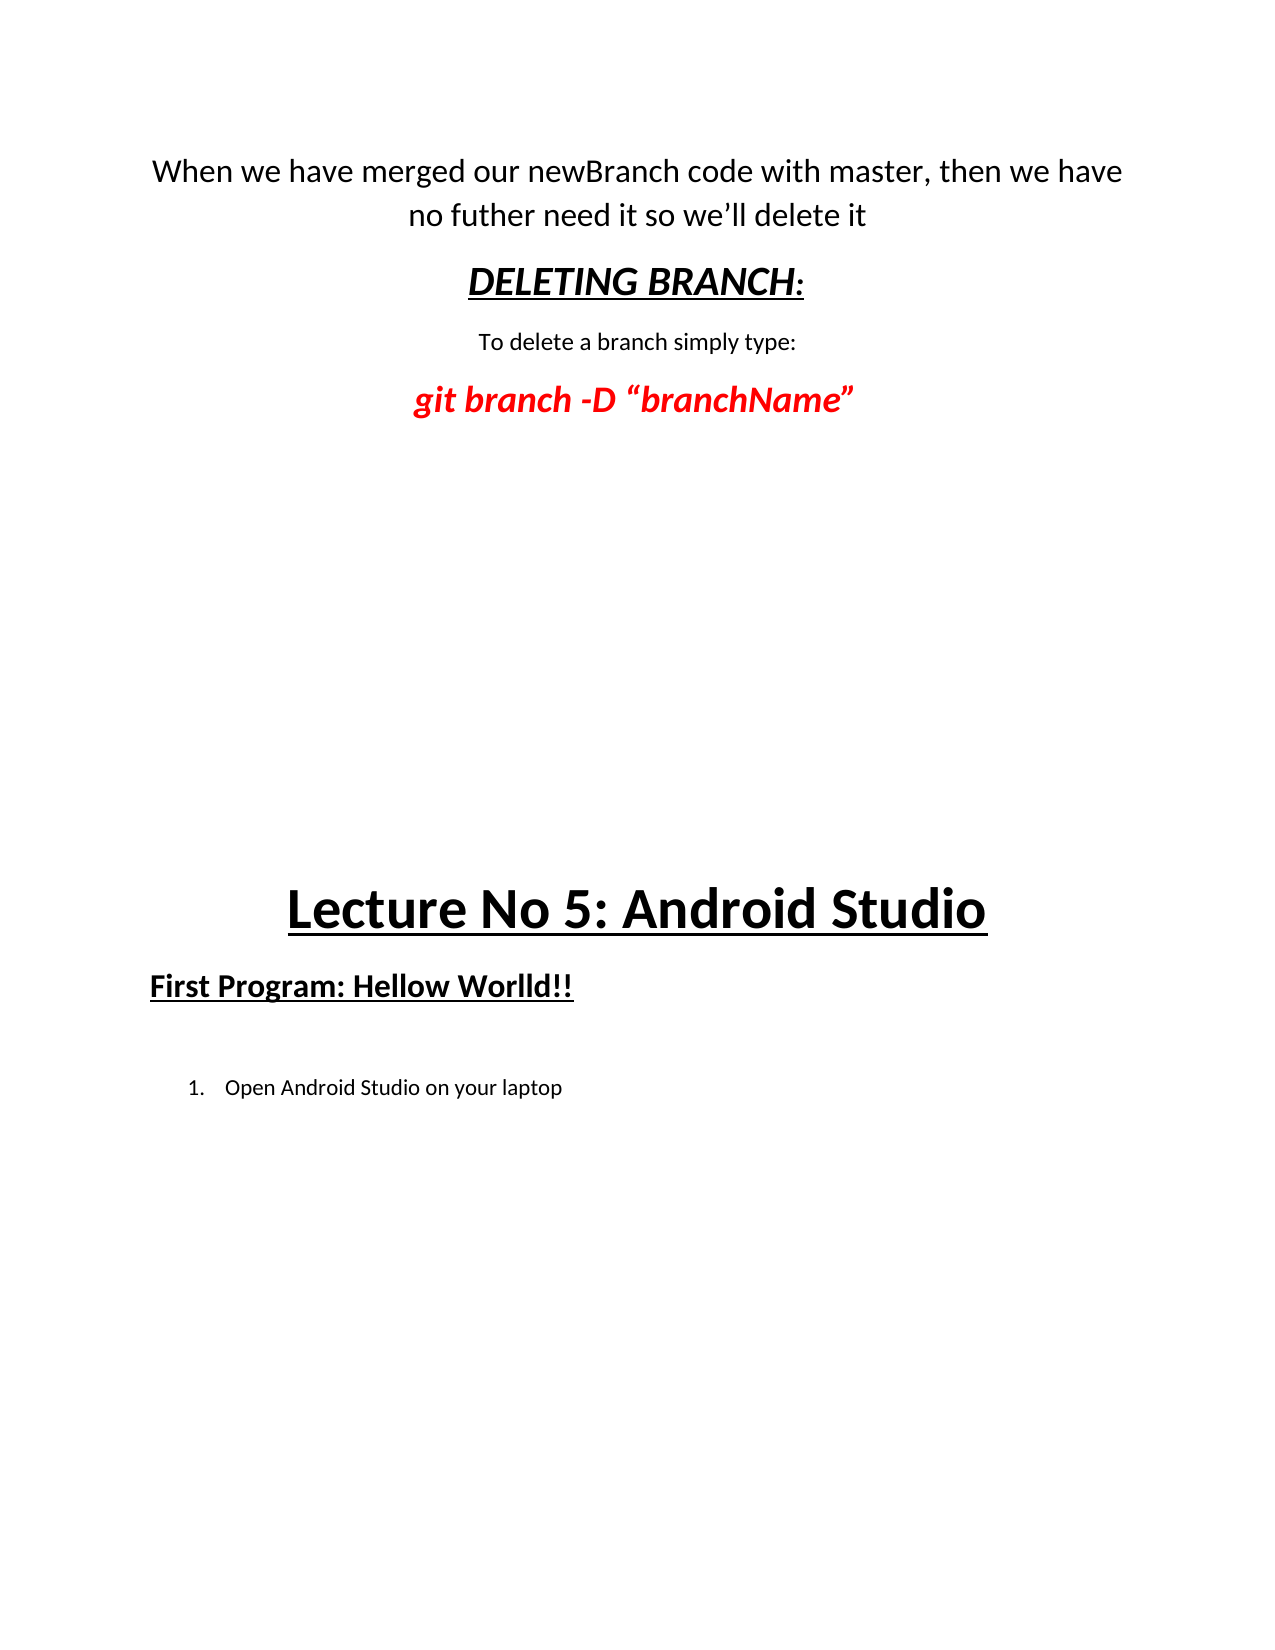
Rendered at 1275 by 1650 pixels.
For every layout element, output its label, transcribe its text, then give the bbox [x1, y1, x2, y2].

text When we have merged our newBranch code with master, then we have no futher need it so we’ll delete it [150, 150, 1125, 235]
list Open Android Studio on your laptop [187, 1073, 1125, 1101]
text First Program: Hellow Worlld!! [150, 966, 1125, 1006]
text Lecture No 5: Android Studio [150, 872, 1125, 943]
text DELETING BRANCH: [150, 254, 1125, 305]
text To delete a branch simply type: [150, 326, 1125, 357]
text git branch -D “branchName” [150, 376, 1125, 422]
